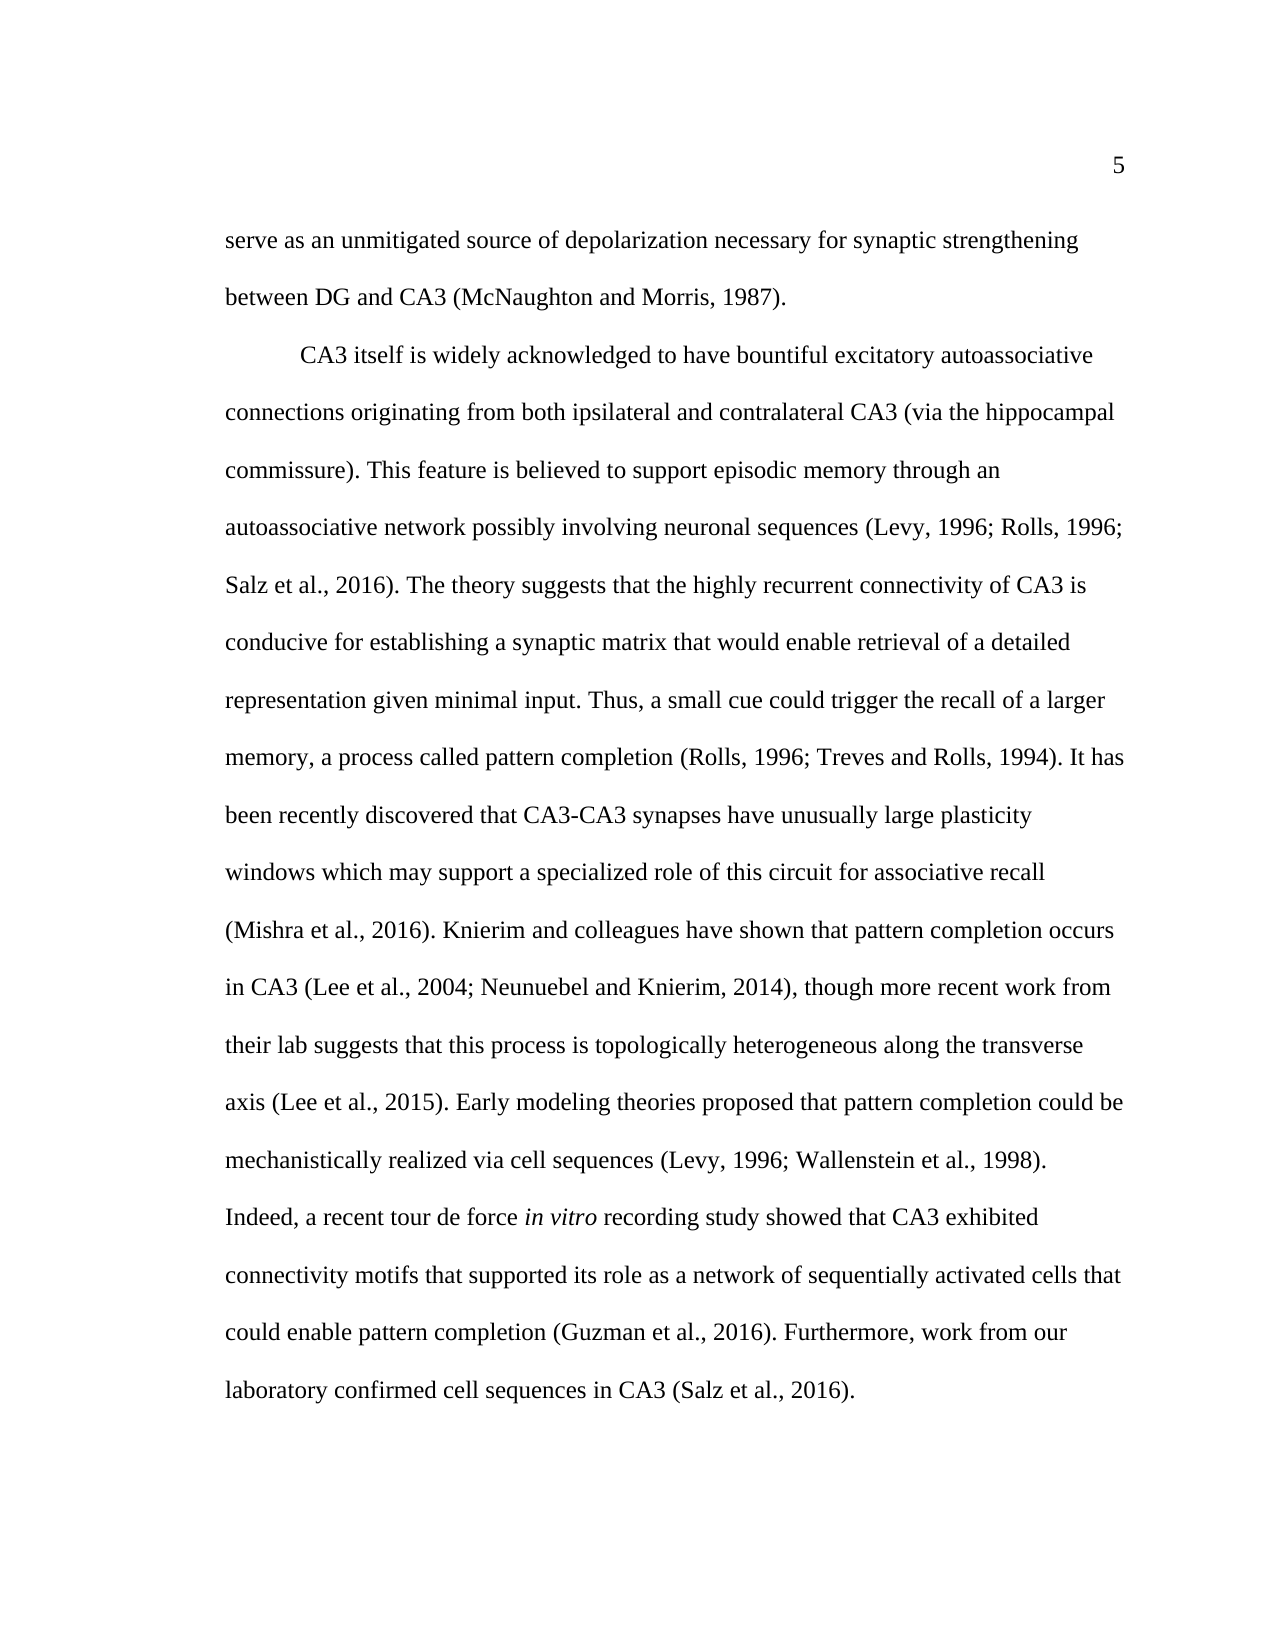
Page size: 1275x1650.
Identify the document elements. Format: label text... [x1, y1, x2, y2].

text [225, 225, 1125, 311]
text CA3 itself is widely acknowledged to have bountiful excitatory autoassociative connections originating from both ipsilateral and contralateral CA3 (via the hippocampal commissure). This feature is believed to support episodic memory through an autoassociative network possibly involving neuronal sequences (Levy, 1996; Rolls, 1996; Salz et al., 2016). The theory suggests that the highly recurrent connectivity of CA3 is conducive for establishing a synaptic matrix that would enable retrieval of a detailed representation given minimal input. Thus, a small cue could trigger the recall of a larger memory, a process called pattern completion (Rolls, 1996; Treves and Rolls, 1994). It has been recently discovered that CA3-CA3 synapses have unusually large plasticity windows which may support a specialized role of this circuit for associative recall (Mishra et al., 2016). Knierim and colleagues have shown that pattern completion occurs in CA3 (Lee et al., 2004; Neunuebel and Knierim, 2014), though more recent work from their lab suggests that this process is topologically heterogeneous along the transverse axis (Lee et al., 2015). Early modeling theories proposed that pattern completion could be mechanistically realized via cell sequences (Levy, 1996; Wallenstein et al., 1998). Indeed, a recent tour de force in vitro recording study showed that CA3 exhibited connectivity motifs that supported its role as a network of sequentially activated cells that could enable pattern completion (Guzman et al., 2016). Furthermore, work from our laboratory confirmed cell sequences in CA3 (Salz et al., 2016). [225, 340, 1125, 1404]
